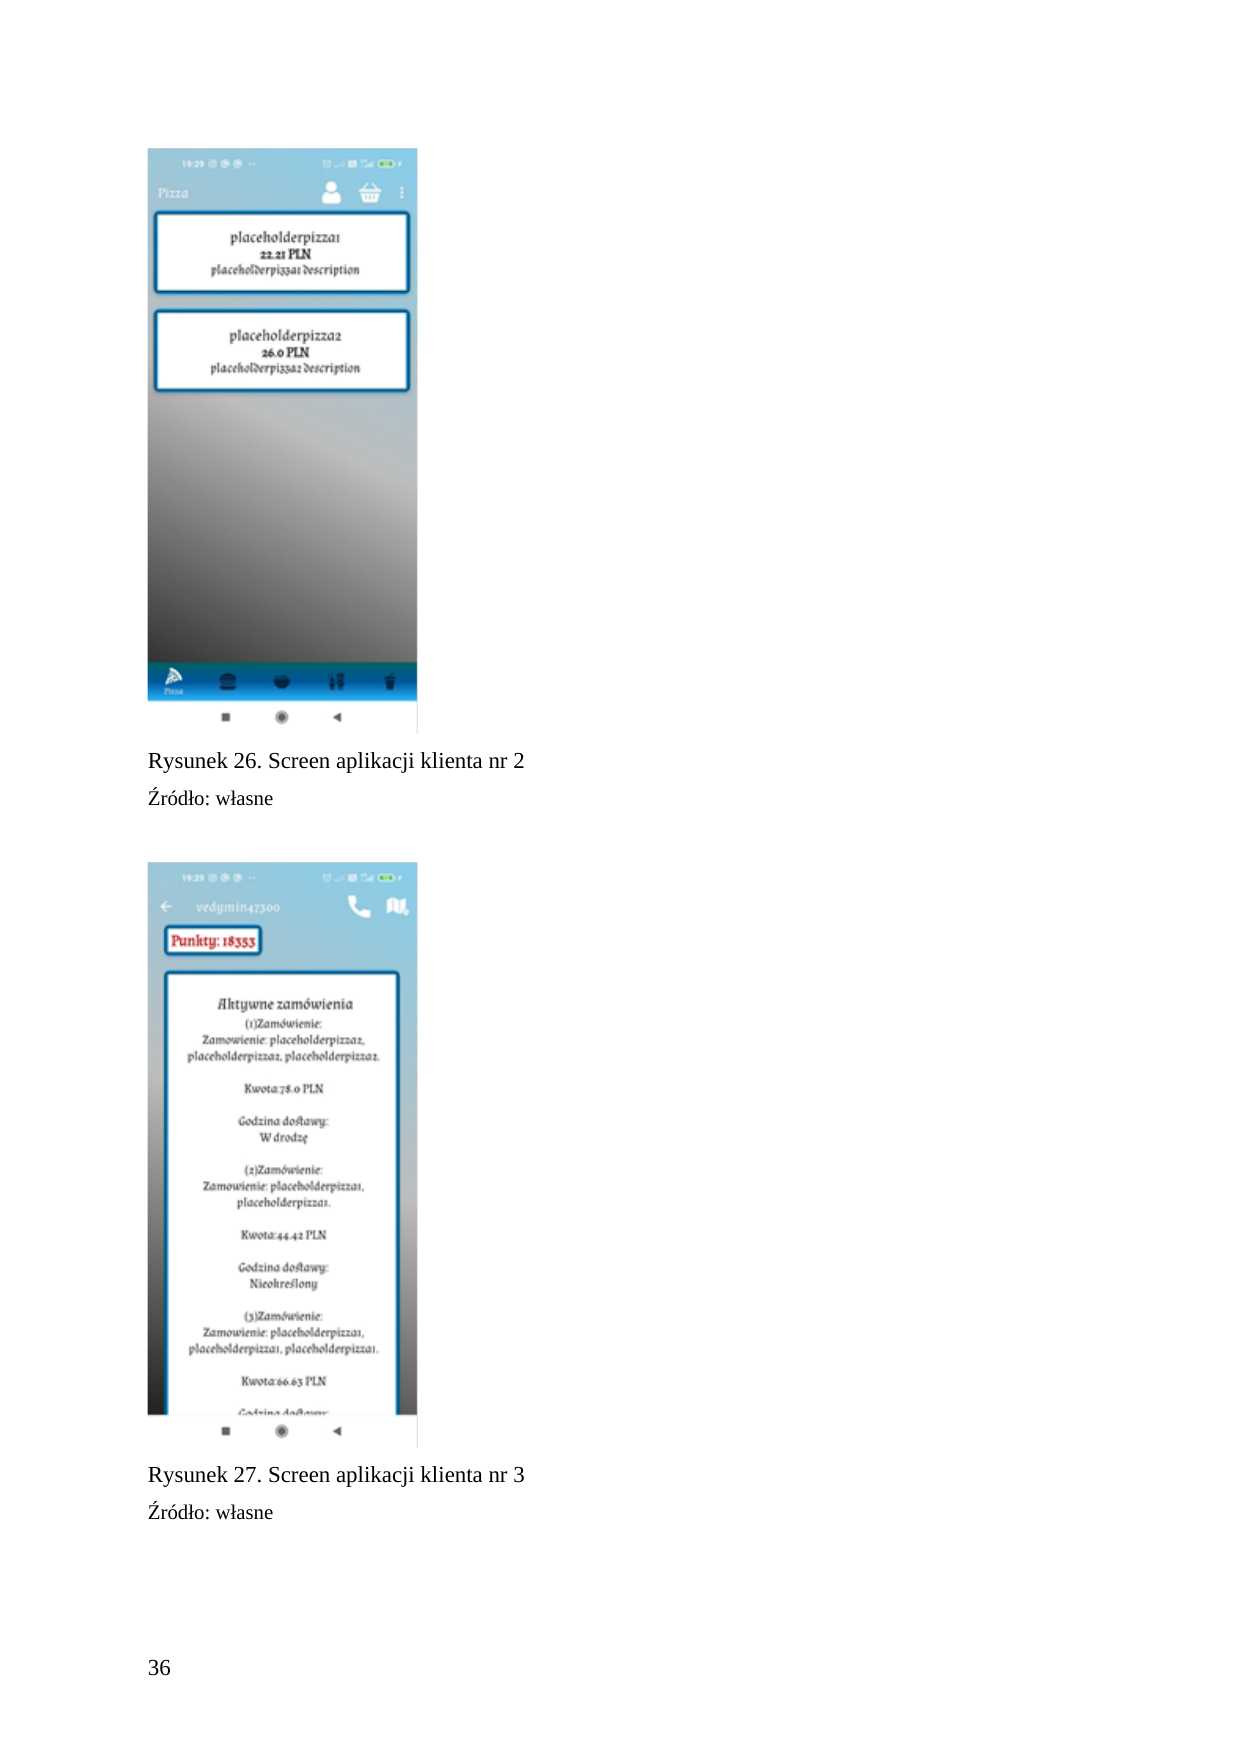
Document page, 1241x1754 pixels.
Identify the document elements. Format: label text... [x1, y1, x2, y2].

text Źródło: własne [148, 1500, 1033, 1524]
text Rysunek 26. Screen aplikacji klienta nr 2 [148, 747, 1033, 773]
text Rysunek 27. Screen aplikacji klienta nr 3 [148, 1461, 1033, 1487]
text Źródło: własne [148, 786, 1033, 810]
picture [147, 147, 418, 734]
picture [147, 861, 418, 1448]
